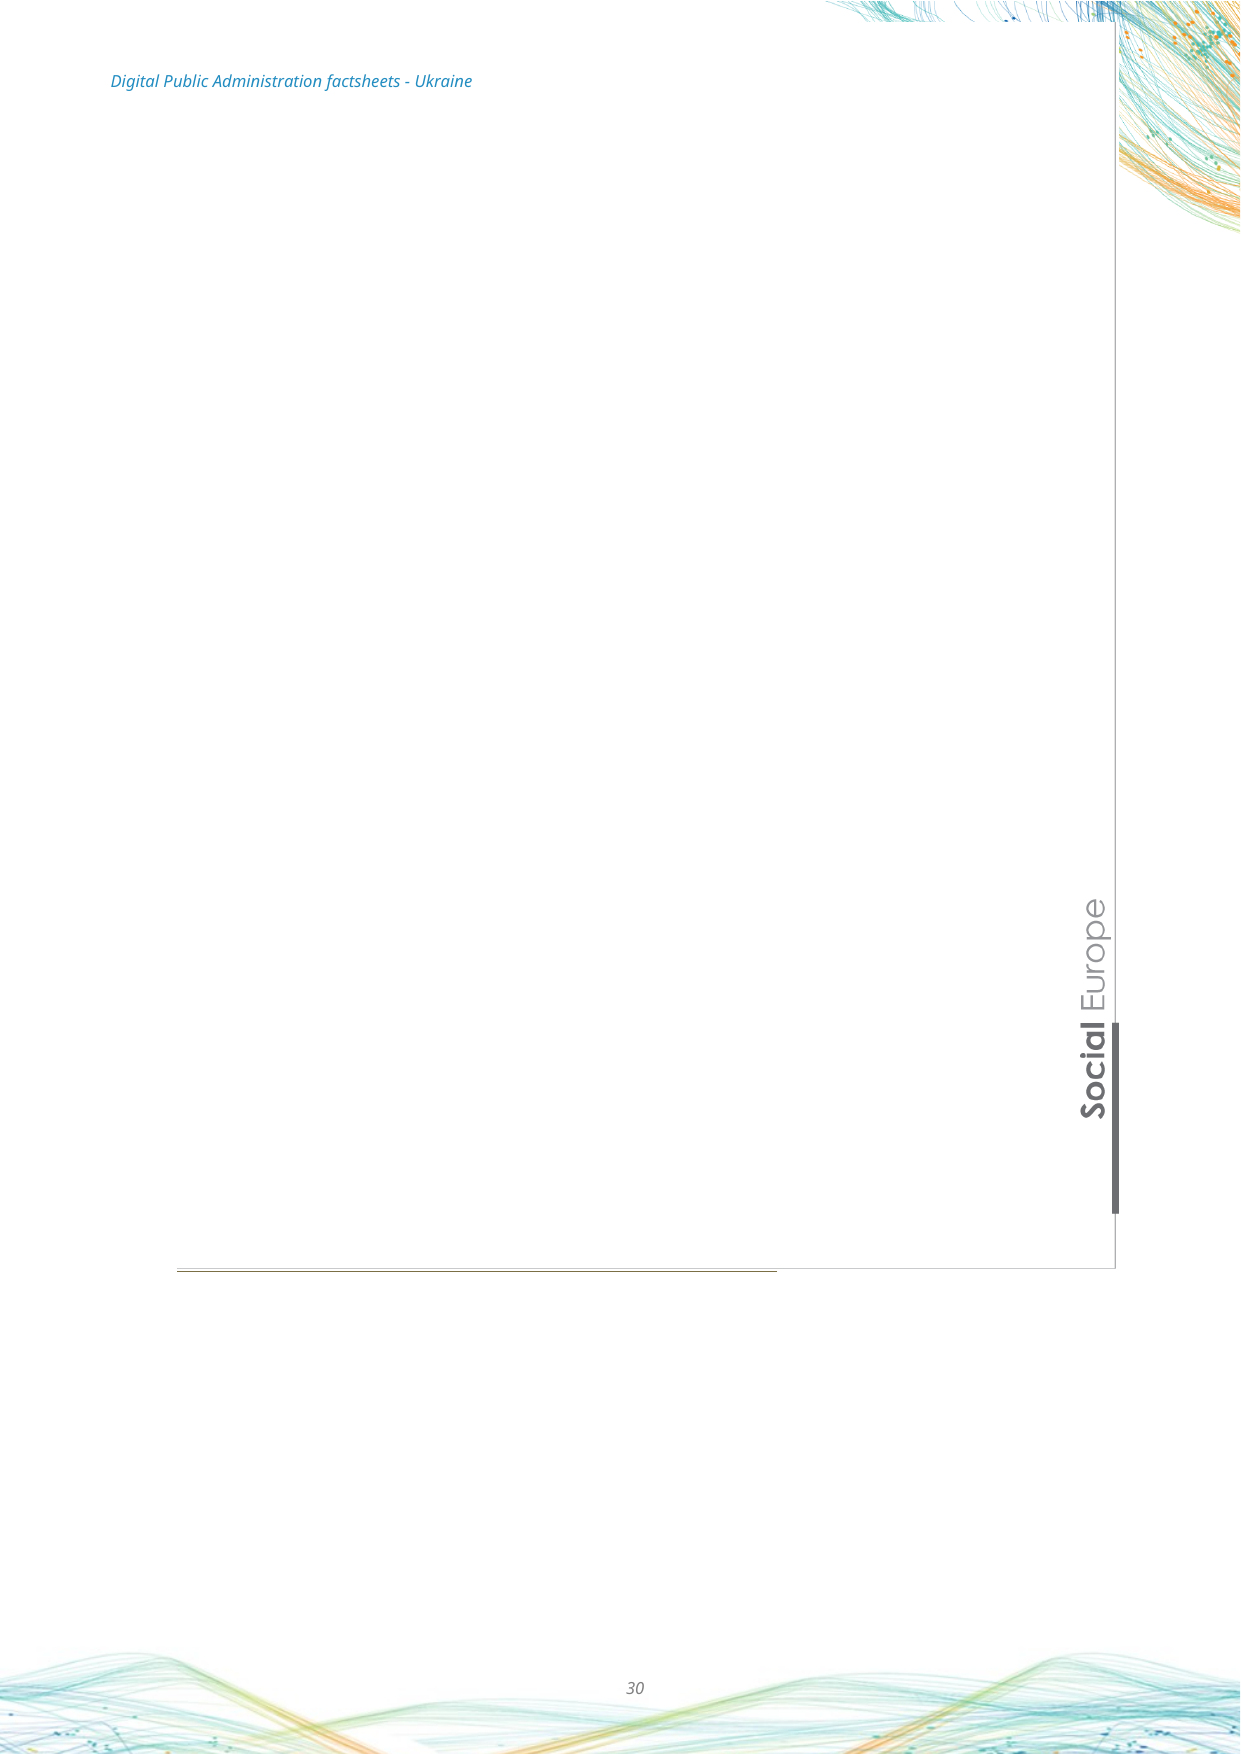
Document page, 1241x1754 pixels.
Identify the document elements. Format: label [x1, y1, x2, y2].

picture [177, 1, 1241, 1269]
picture [0, 1628, 1241, 1754]
